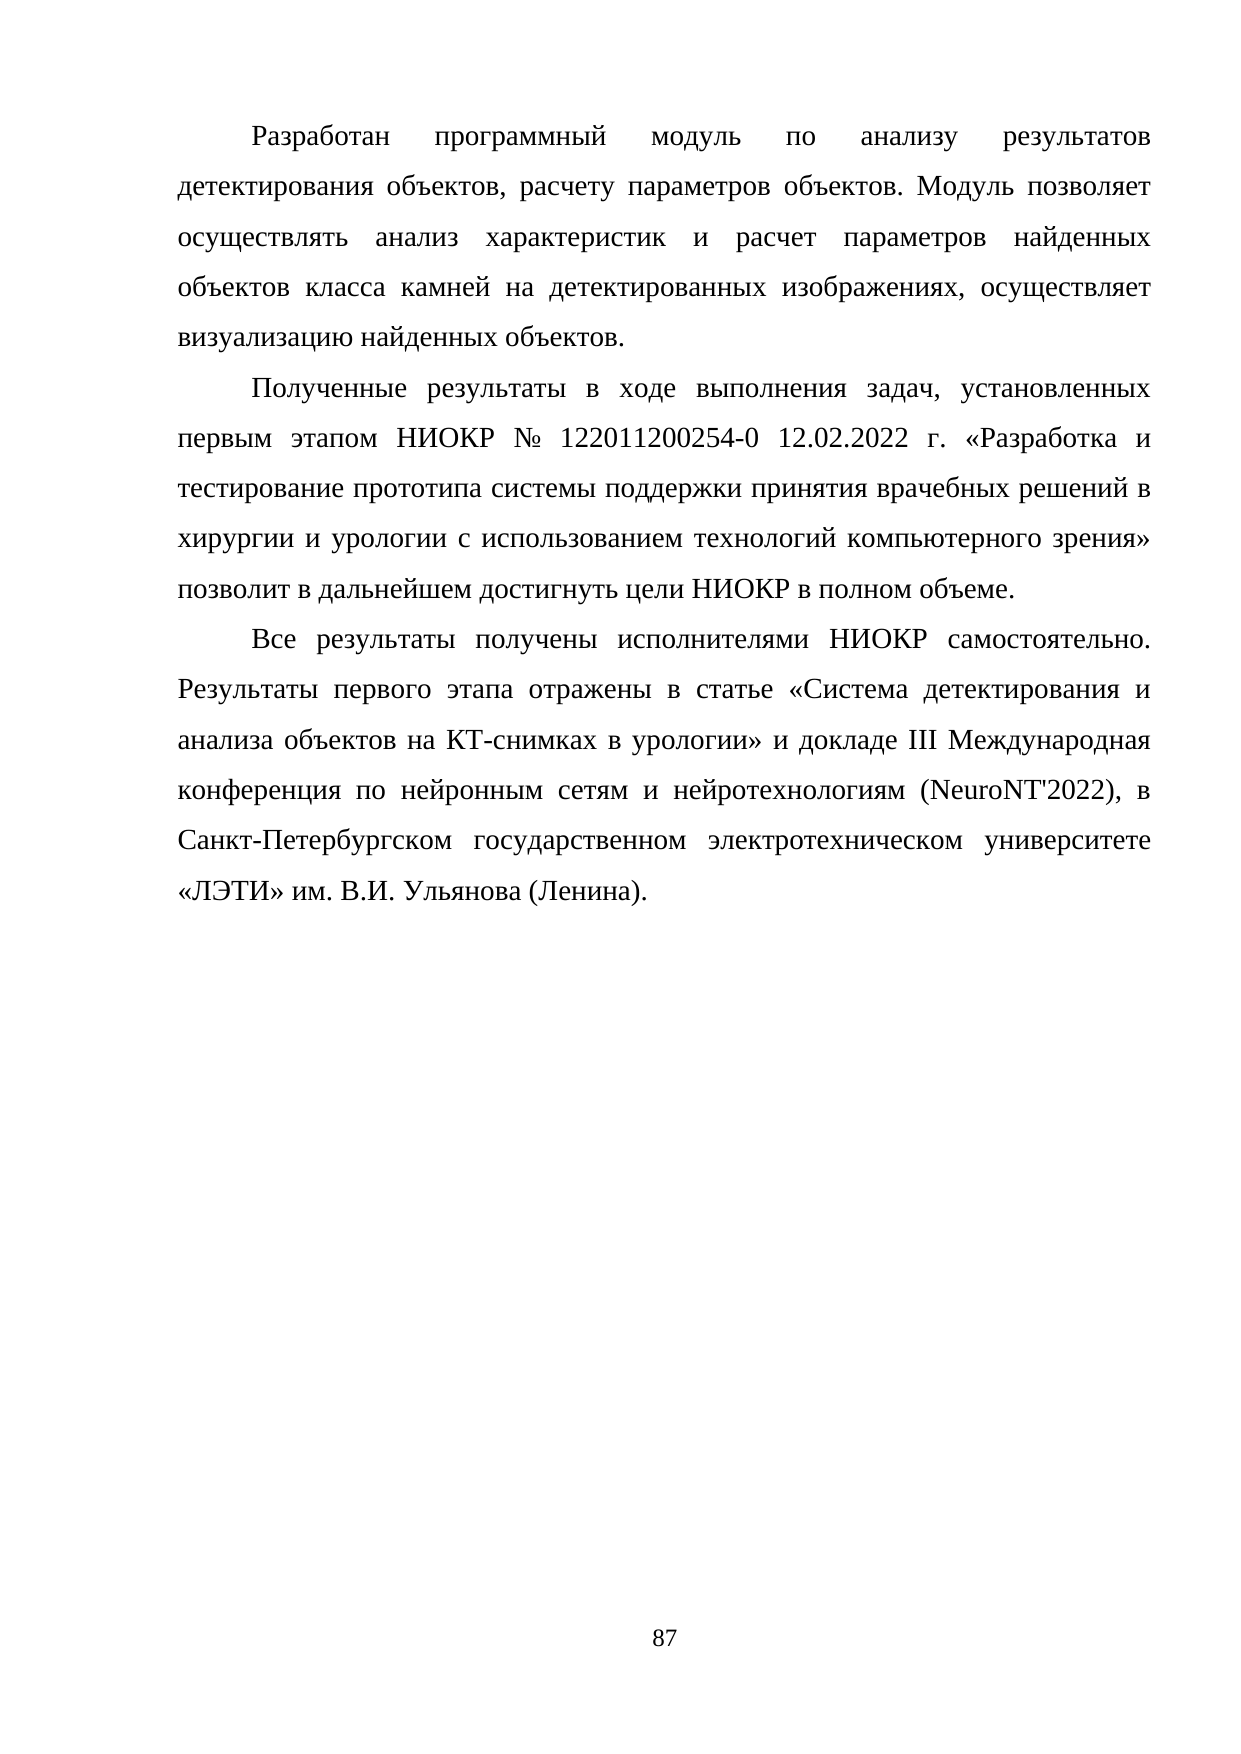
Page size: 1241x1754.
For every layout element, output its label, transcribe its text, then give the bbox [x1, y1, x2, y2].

text Полученные результаты в ходе выполнения задач, установленных первым этапом НИОКР № 122011200254-0 12.02.2022 г. «Разработка и тестирование прототипа системы поддержки принятия врачебных решений в хирургии и урологии с использованием технологий компьютерного зрения» позволит в дальнейшем достигнуть цели НИОКР в полном объеме. [177, 370, 1152, 604]
text Разработан программный модуль по анализу результатов детектирования объектов, расчету параметров объектов. Модуль позволяет осуществлять анализ характеристик и расчет параметров найденных объектов класса камней на детектированных изображениях, осуществляет визуализацию найденных объектов. [177, 118, 1152, 353]
text Все результаты получены исполнителями НИОКР самостоятельно. Результаты первого этапа отражены в статье «Система детектирования и анализа объектов на КТ-снимках в урологии» и докладе III Международная конференция по нейронным сетям и нейротехнологиям (NeuroNT'2022), в Санкт-Петербургском государственном электротехническом университете «ЛЭТИ» им. В.И. Ульянова (Ленина). [177, 621, 1152, 906]
